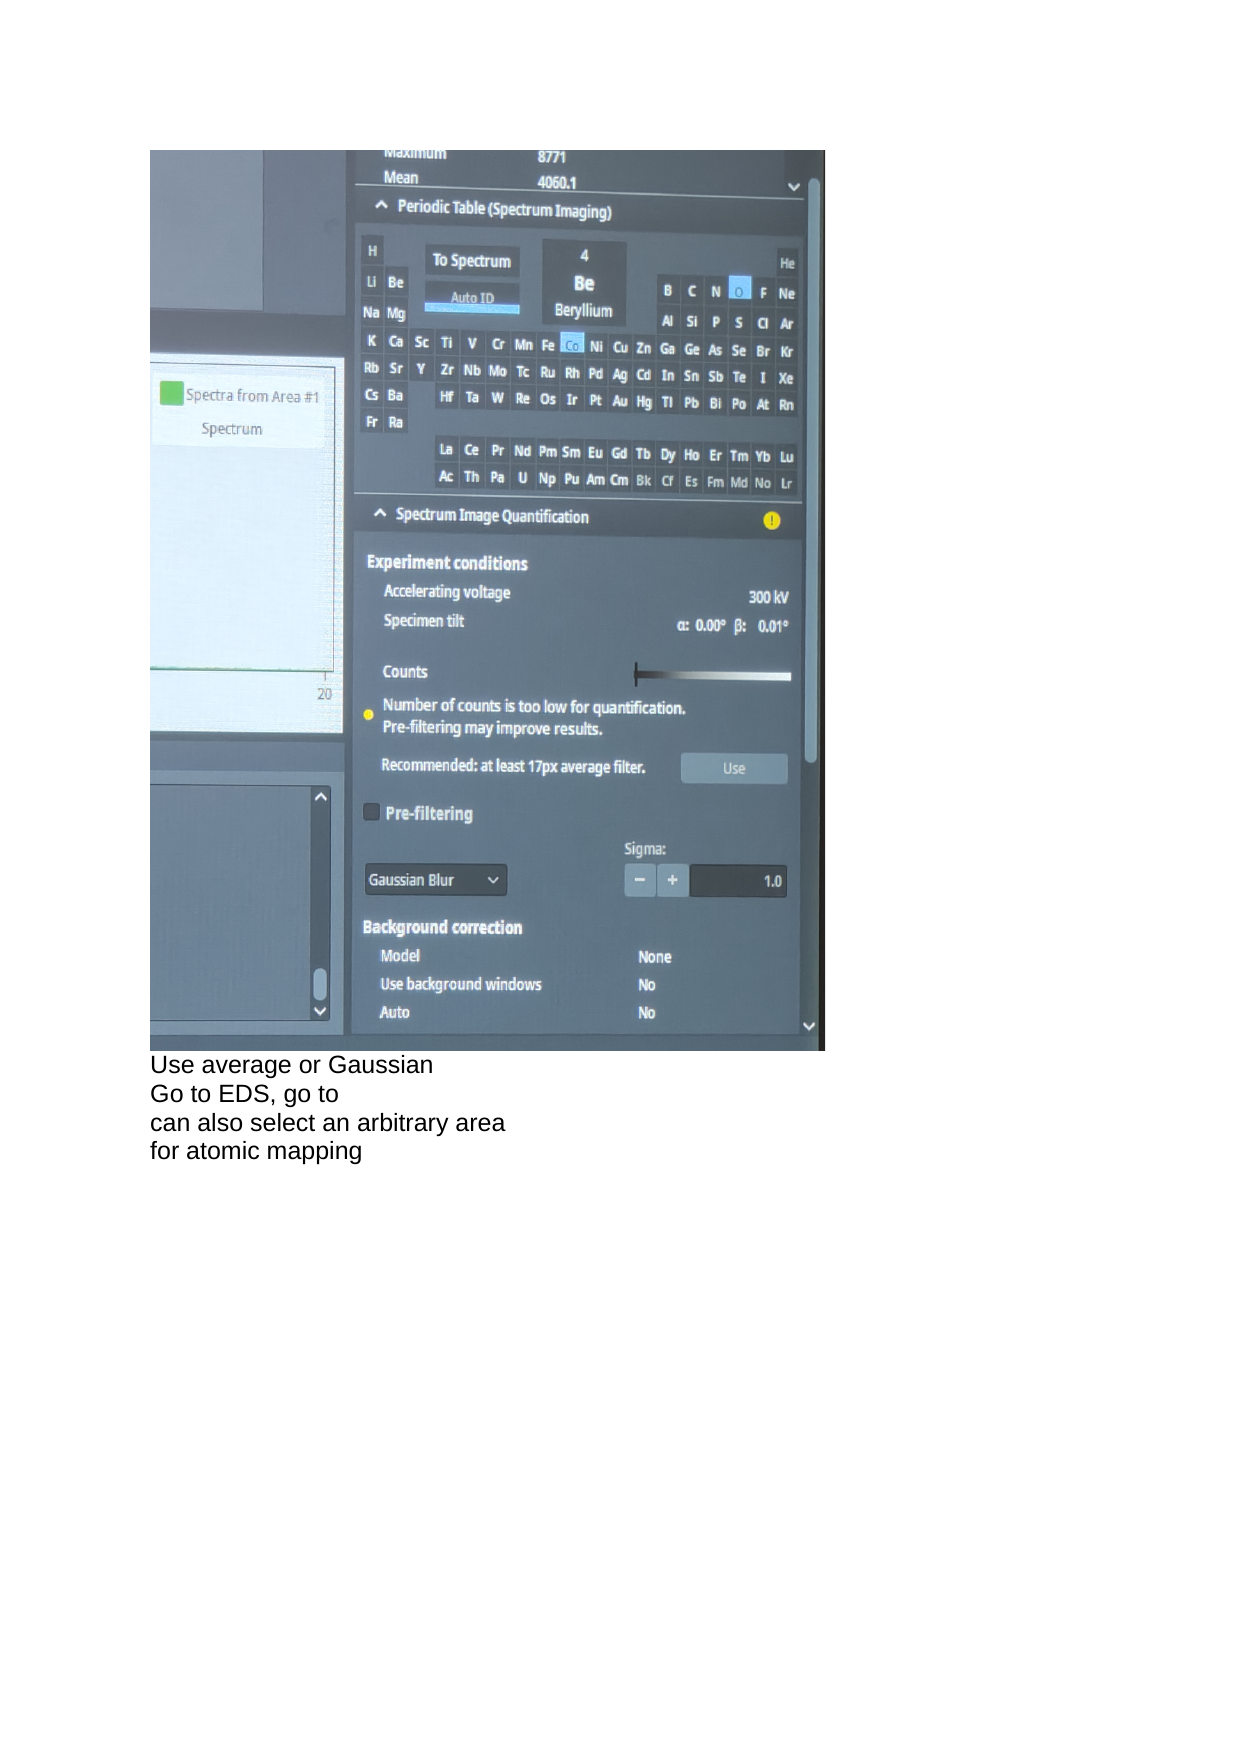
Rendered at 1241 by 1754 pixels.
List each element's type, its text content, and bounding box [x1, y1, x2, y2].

picture [150, 150, 826, 1051]
text Use average or Gaussian Go to EDS, go to ﻿ can also select an arbitrary area﻿ for atomic mapping [150, 1050, 1090, 1165]
